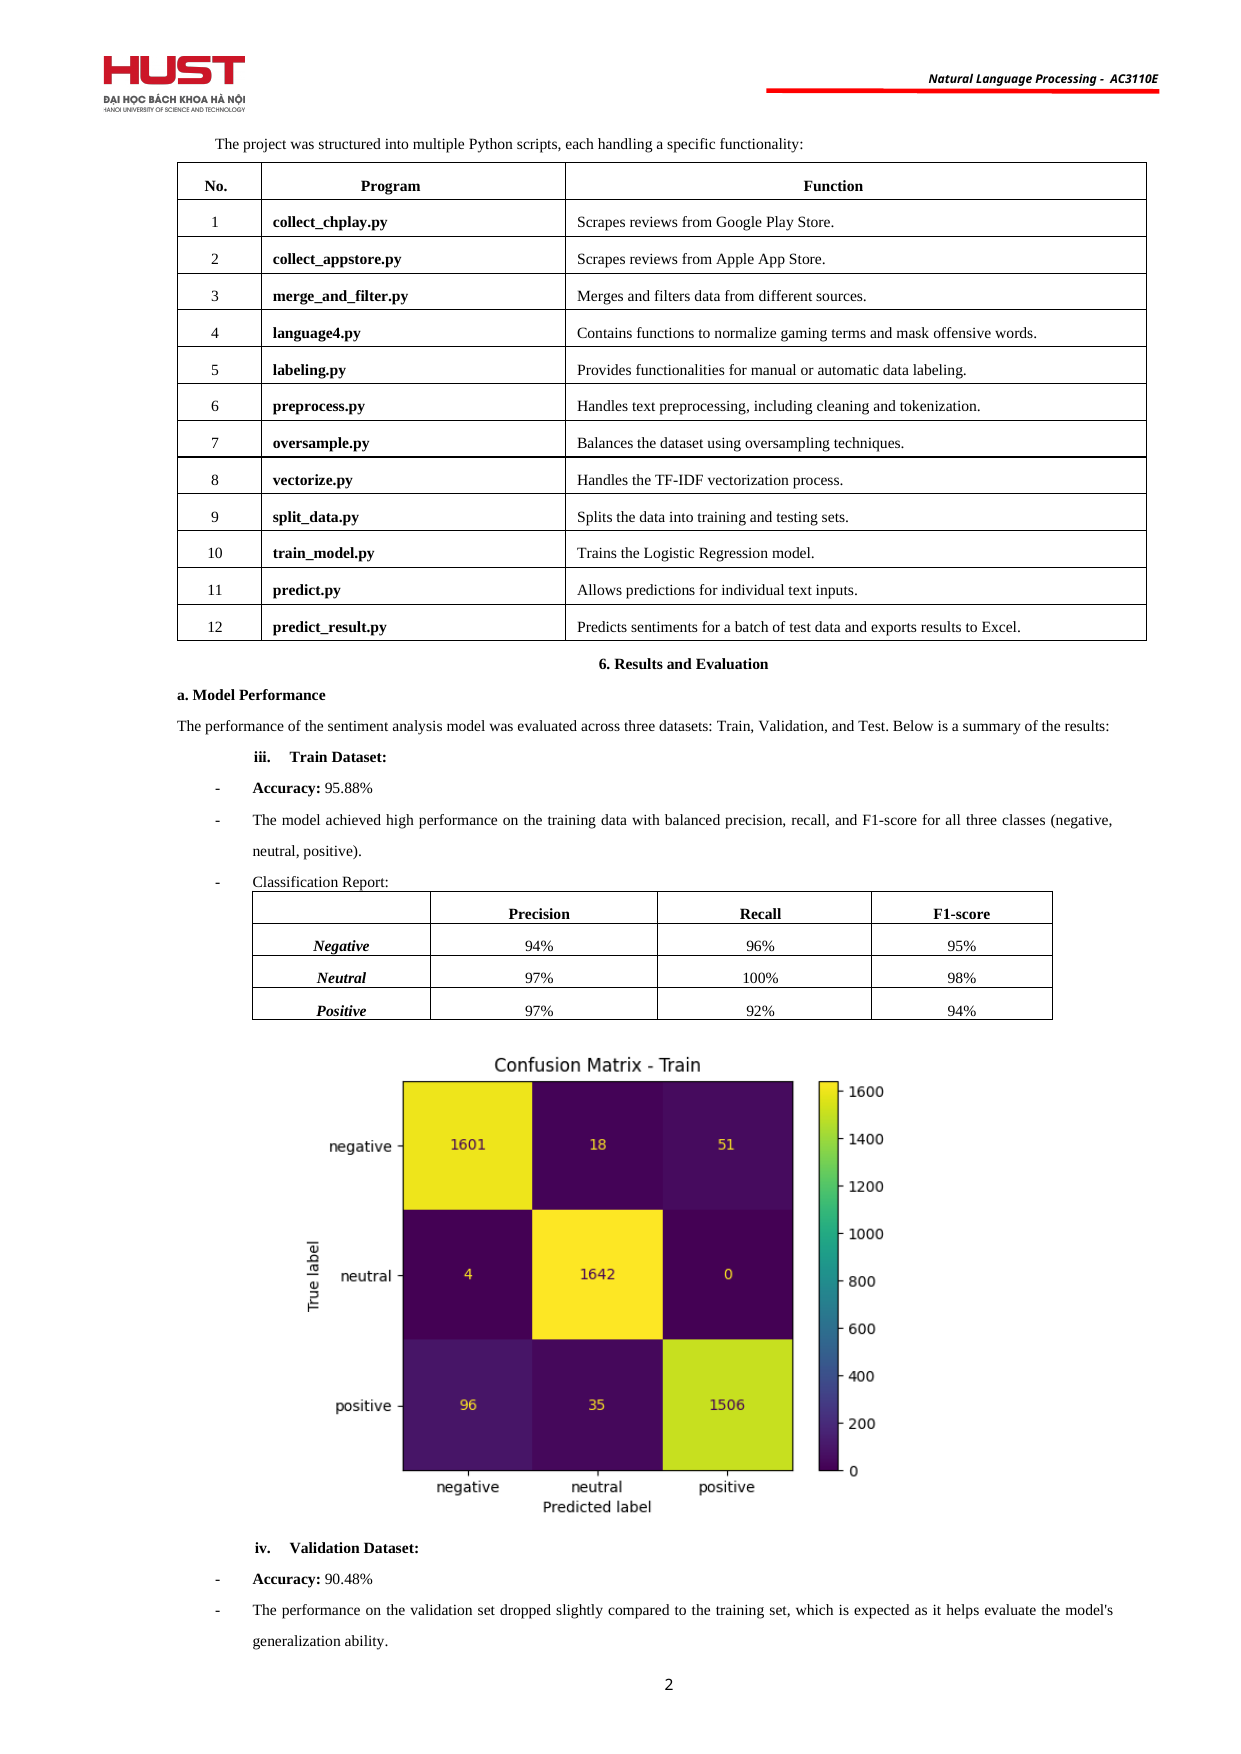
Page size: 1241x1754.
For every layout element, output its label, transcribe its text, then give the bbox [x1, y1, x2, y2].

table_cell 7 [178, 421, 261, 456]
list Validation Dataset: [271, 1525, 1114, 1557]
table_cell predict.py [262, 568, 565, 603]
table_cell 4 [178, 310, 261, 346]
table_cell 10 [178, 531, 261, 567]
table_header Program [262, 163, 565, 199]
table_cell predict_result.py [262, 605, 565, 640]
table_cell 12 [178, 605, 261, 640]
list Train Dataset: [271, 735, 1114, 766]
table_cell Negative [253, 924, 430, 955]
table_cell 5 [178, 347, 261, 383]
table_header No. [178, 163, 261, 199]
picture [103, 56, 245, 112]
table_cell labeling.py [262, 347, 565, 383]
list Accuracy: 90.48% [215, 1557, 1114, 1588]
table_cell Balances the dataset using oversampling techniques. [566, 421, 1146, 456]
table_header [253, 892, 430, 923]
table_cell Predicts sentiments for a batch of test data and exports results to Excel. [566, 605, 1146, 640]
table_cell collect_chplay.py [262, 200, 565, 236]
list Accuracy: 95.88% [215, 766, 1114, 797]
table_cell Handles text preprocessing, including cleaning and tokenization. [566, 384, 1146, 419]
table_cell Allows predictions for individual text inputs. [566, 568, 1146, 603]
table_cell Provides functionalities for manual or automatic data labeling. [566, 347, 1146, 383]
table_cell collect_appstore.py [262, 237, 565, 272]
list The performance on the validation set dropped slightly compared to the training set, which is expected as it helps evaluate the model's generalization ability. [215, 1588, 1114, 1650]
text The project was structured into multiple Python scripts, each handling a specific functionality: [177, 122, 1114, 153]
picture [290, 1020, 964, 1526]
table_cell 8 [178, 458, 261, 493]
table_header Function [566, 163, 1146, 199]
table_header Recall [658, 892, 871, 923]
list Classification Report: [215, 859, 1114, 891]
table_cell 94% [431, 924, 657, 955]
table_cell Contains functions to normalize gaming terms and mask offensive words. [566, 310, 1146, 346]
text a. Model Performance [177, 672, 1114, 704]
table_cell 11 [178, 568, 261, 603]
table_cell 92% [658, 988, 871, 1019]
table_cell 94% [872, 988, 1052, 1019]
table_cell 97% [431, 988, 657, 1019]
subtitle 6. Results and Evaluation [177, 641, 1190, 672]
table_cell preprocess.py [262, 384, 565, 419]
table_header Precision [431, 892, 657, 923]
table_cell 97% [431, 956, 657, 987]
table_cell split_data.py [262, 494, 565, 530]
table_cell Splits the data into training and testing sets. [566, 494, 1146, 530]
table_cell train_model.py [262, 531, 565, 567]
table_cell 96% [658, 924, 871, 955]
table_cell Handles the TF-IDF vectorization process. [566, 458, 1146, 493]
table_cell Positive [253, 988, 430, 1019]
table_cell vectorize.py [262, 458, 565, 493]
table_cell 95% [872, 924, 1052, 955]
table_cell Scrapes reviews from Apple App Store. [566, 237, 1146, 272]
table_cell 1 [178, 200, 261, 236]
table_cell Scrapes reviews from Google Play Store. [566, 200, 1146, 236]
table_cell 2 [178, 237, 261, 272]
table_header F1-score [872, 892, 1052, 923]
table_cell 3 [178, 274, 261, 309]
table_cell 9 [178, 494, 261, 530]
table_cell Merges and filters data from different sources. [566, 274, 1146, 309]
table_cell Trains the Logistic Regression model. [566, 531, 1146, 567]
text The performance of the sentiment analysis model was evaluated across three datasets: Train, Validation, and Test. Below is a summary of the results: [177, 704, 1114, 735]
table_cell 6 [178, 384, 261, 419]
table_cell merge_and_filter.py [262, 274, 565, 309]
list The model achieved high performance on the training data with balanced precision, recall, and F1-score for all three classes (negative, neutral, positive). [215, 797, 1114, 859]
table_cell oversample.py [262, 421, 565, 456]
table_cell 98% [872, 956, 1052, 987]
table_cell 100% [658, 956, 871, 987]
table_cell language4.py [262, 310, 565, 346]
table_cell Neutral [253, 956, 430, 987]
